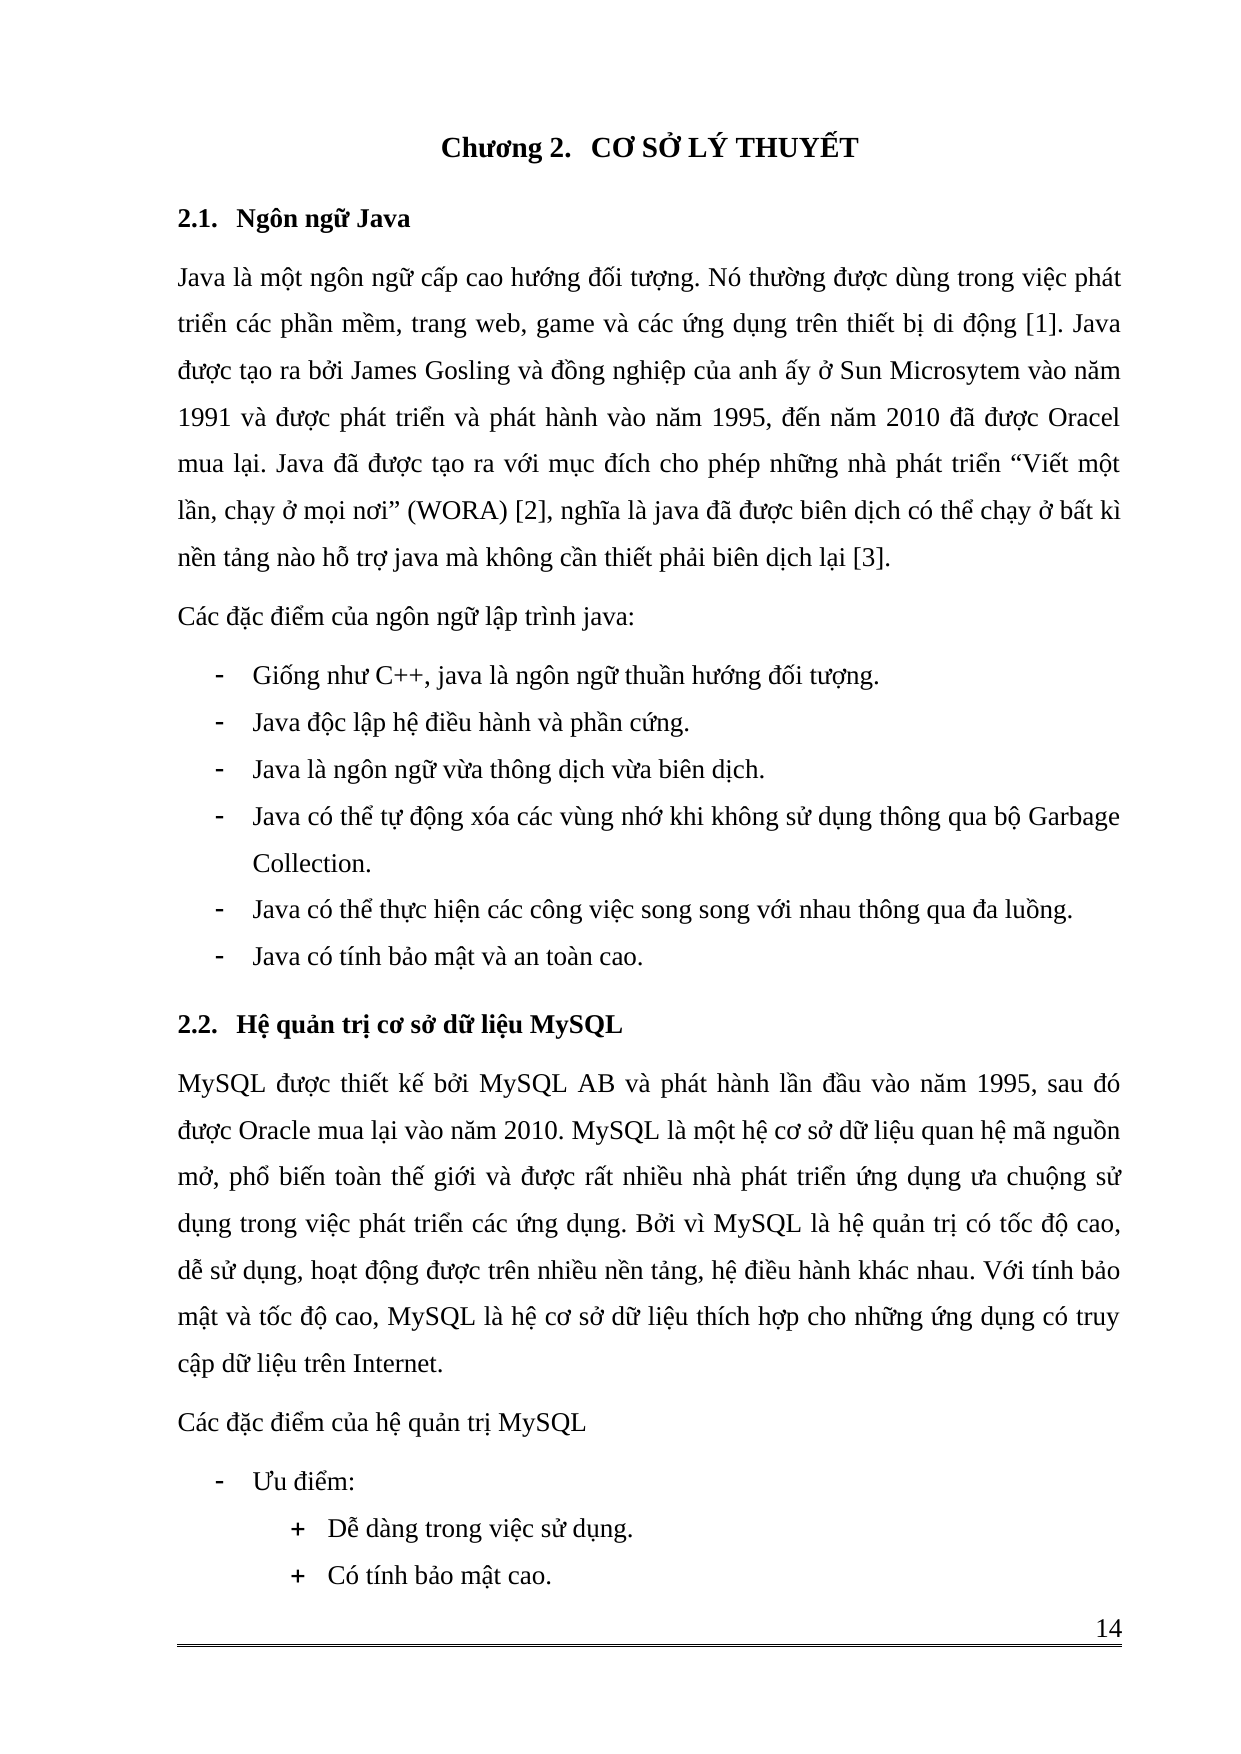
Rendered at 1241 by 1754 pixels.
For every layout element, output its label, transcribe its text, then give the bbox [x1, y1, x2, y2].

subtitle Ngôn ngữ Java [177, 202, 1122, 233]
list Java có thể thực hiện các công việc song song với nhau thông qua đa luồng. [215, 893, 1122, 924]
list Có tính bảo mật cao. [290, 1559, 1122, 1590]
text Java là một ngôn ngữ cấp cao hướng đối tượng. Nó thường được dùng trong việc phát triển các phần mềm, trang web, game và các ứng dụng trên thiết bị di động [1]. Java được tạo ra bởi James Gosling và đồng nghiệp của anh ấy ở Sun Microsytem vào năm 1991 và được phát triển và phát hành vào năm 1995, đến năm 2010 đã được Oracel mua lại. Java đã được tạo ra với mục đích cho phép những nhà phát triển “Viết một lần, chạy ở mọi nơi” (WORA) [2], nghĩa là java đã được biên dịch có thể chạy ở bất kì nền tảng nào hỗ trợ java mà không cần thiết phải biên dịch lại [3]. [177, 261, 1122, 572]
text Các đặc điểm của hệ quản trị MySQL [177, 1406, 1122, 1437]
list Java là ngôn ngữ vừa thông dịch vừa biên dịch. [215, 753, 1122, 784]
text MySQL được thiết kế bởi MySQL AB và phát hành lần đầu vào năm 1995, sau đó được Oracle mua lại vào năm 2010. MySQL là một hệ cơ sở dữ liệu quan hệ mã nguồn mở, phổ biến toàn thế giới và được rất nhiều nhà phát triển ứng dụng ưa chuộng sử dụng trong việc phát triển các ứng dụng. Bởi vì MySQL là hệ quản trị có tốc độ cao, dễ sử dụng, hoạt động được trên nhiều nền tảng, hệ điều hành khác nhau. Với tính bảo mật và tốc độ cao, MySQL là hệ cơ sở dữ liệu thích hợp cho những ứng dụng có truy cập dữ liệu trên Internet. [177, 1067, 1122, 1378]
text Các đặc điểm của ngôn ngữ lập trình java: [177, 600, 1122, 631]
list Dễ dàng trong việc sử dụng. [290, 1512, 1122, 1543]
list Java có thể tự động xóa các vùng nhớ khi không sử dụng thông qua bộ Garbage Collection. [215, 800, 1122, 878]
list Ưu điểm: [215, 1465, 1122, 1497]
subtitle CƠ SỞ LÝ THUYẾT [177, 131, 1122, 164]
list Java có tính bảo mật và an toàn cao. [215, 940, 1122, 971]
subtitle Hệ quản trị cơ sở dữ liệu MySQL [177, 1008, 1122, 1039]
list Giống như C++, java là ngôn ngữ thuần hướng đối tượng. [215, 659, 1122, 691]
list Java độc lập hệ điều hành và phần cứng. [215, 706, 1122, 737]
